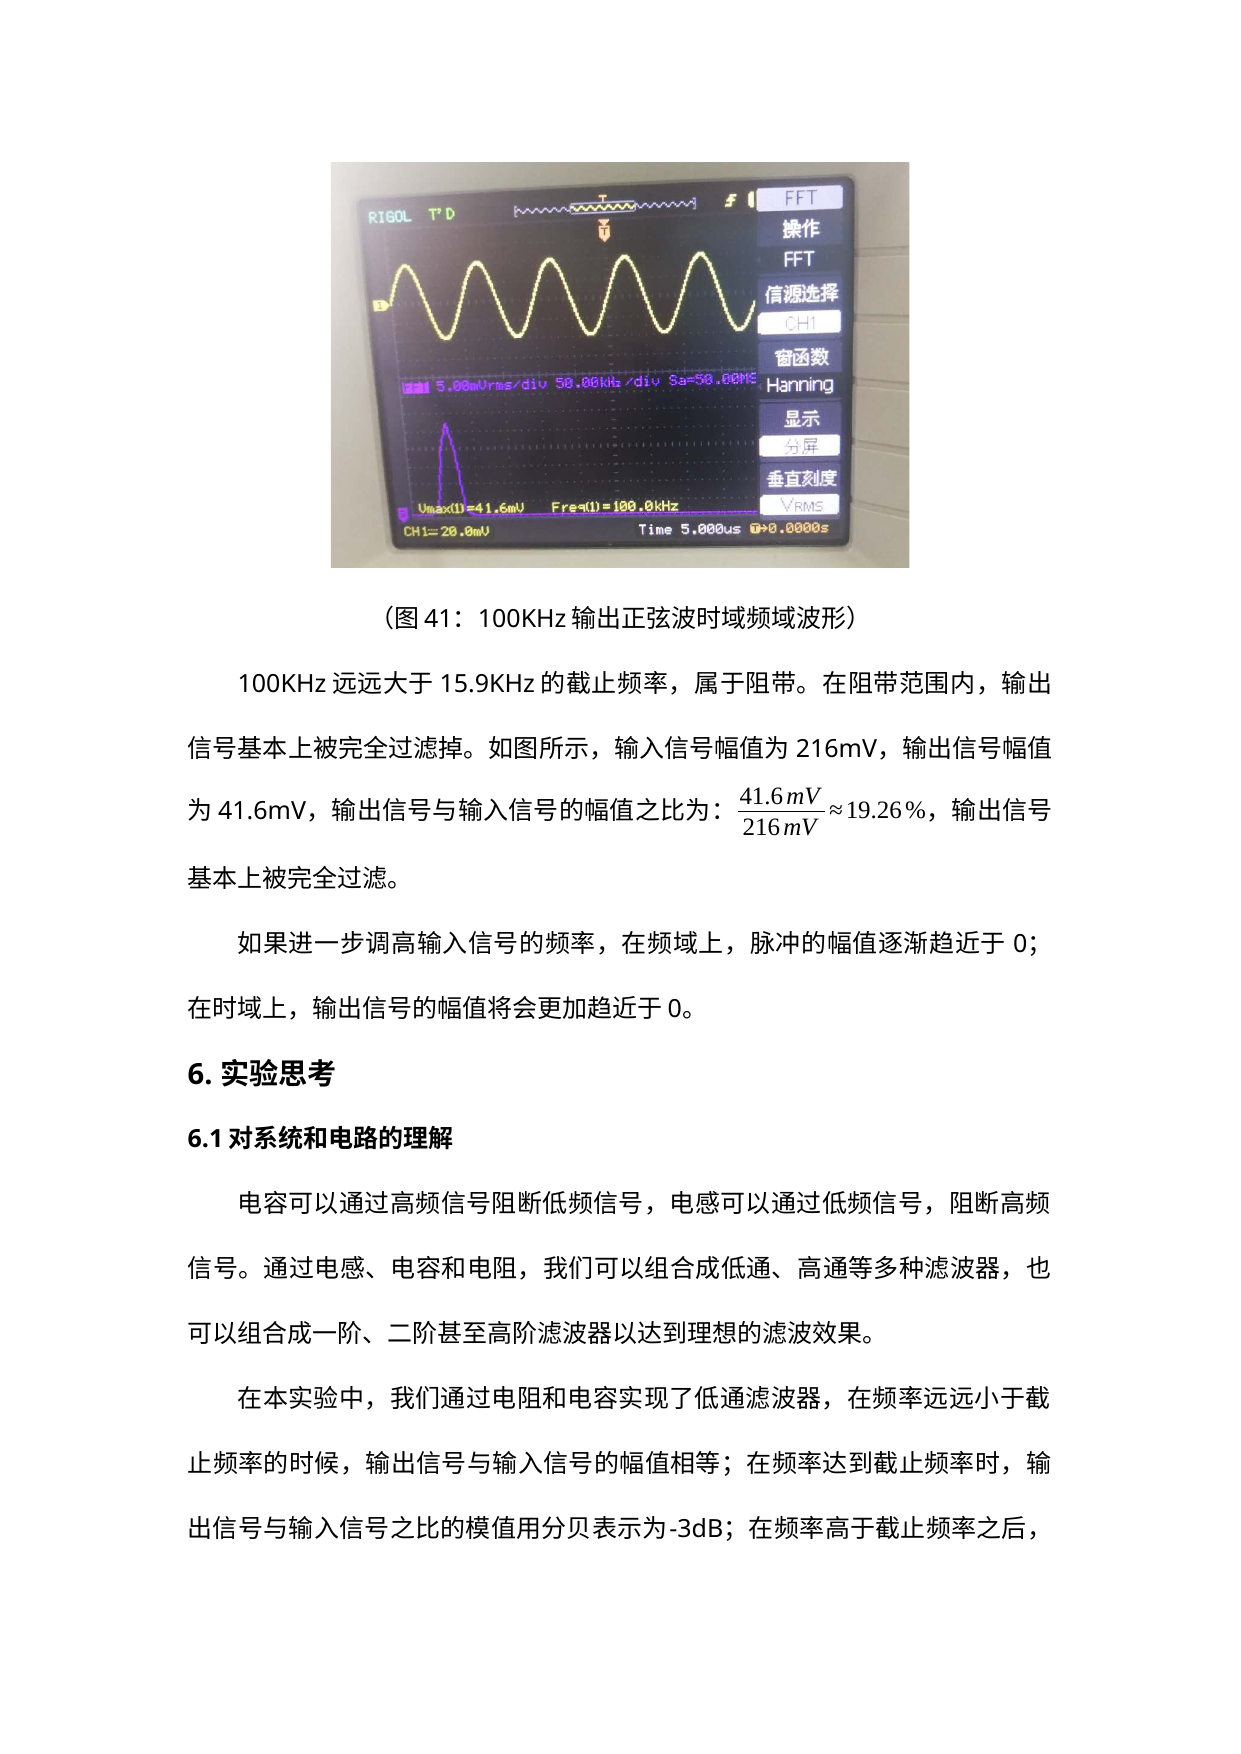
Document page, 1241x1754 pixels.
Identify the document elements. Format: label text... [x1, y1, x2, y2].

text 电容可以通过高频信号阻断低频信号，电感可以通过低频信号，阻断高频信号。通过电感、电容和电阻，我们可以组合成低通、高通等多种滤波器，也可以组合成一阶、二阶甚至高阶滤波器以达到理想的滤波效果。 [187, 1169, 1053, 1364]
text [187, 1364, 1053, 1559]
picture [330, 162, 910, 568]
text 100KHz远远大于15.9KHz的截止频率，属于阻带。在阻带范围内，输出信号基本上被完全过滤掉。如图所示，输入信号幅值为216mV，输出信号幅值为41.6mV，输出信号与输入信号的幅值之比为：，输出信号基本上被完全过滤。 [187, 649, 1053, 909]
text （图41：100KHz输出正弦波时域频域波形） [187, 584, 1053, 649]
text 6. 实验思考 [187, 1039, 1053, 1104]
text 6.1对系统和电路的理解 [187, 1104, 1053, 1169]
text 如果进一步调高输入信号的频率，在频域上，脉冲的幅值逐渐趋近于0；在时域上，输出信号的幅值将会更加趋近于0。 [187, 909, 1053, 1039]
